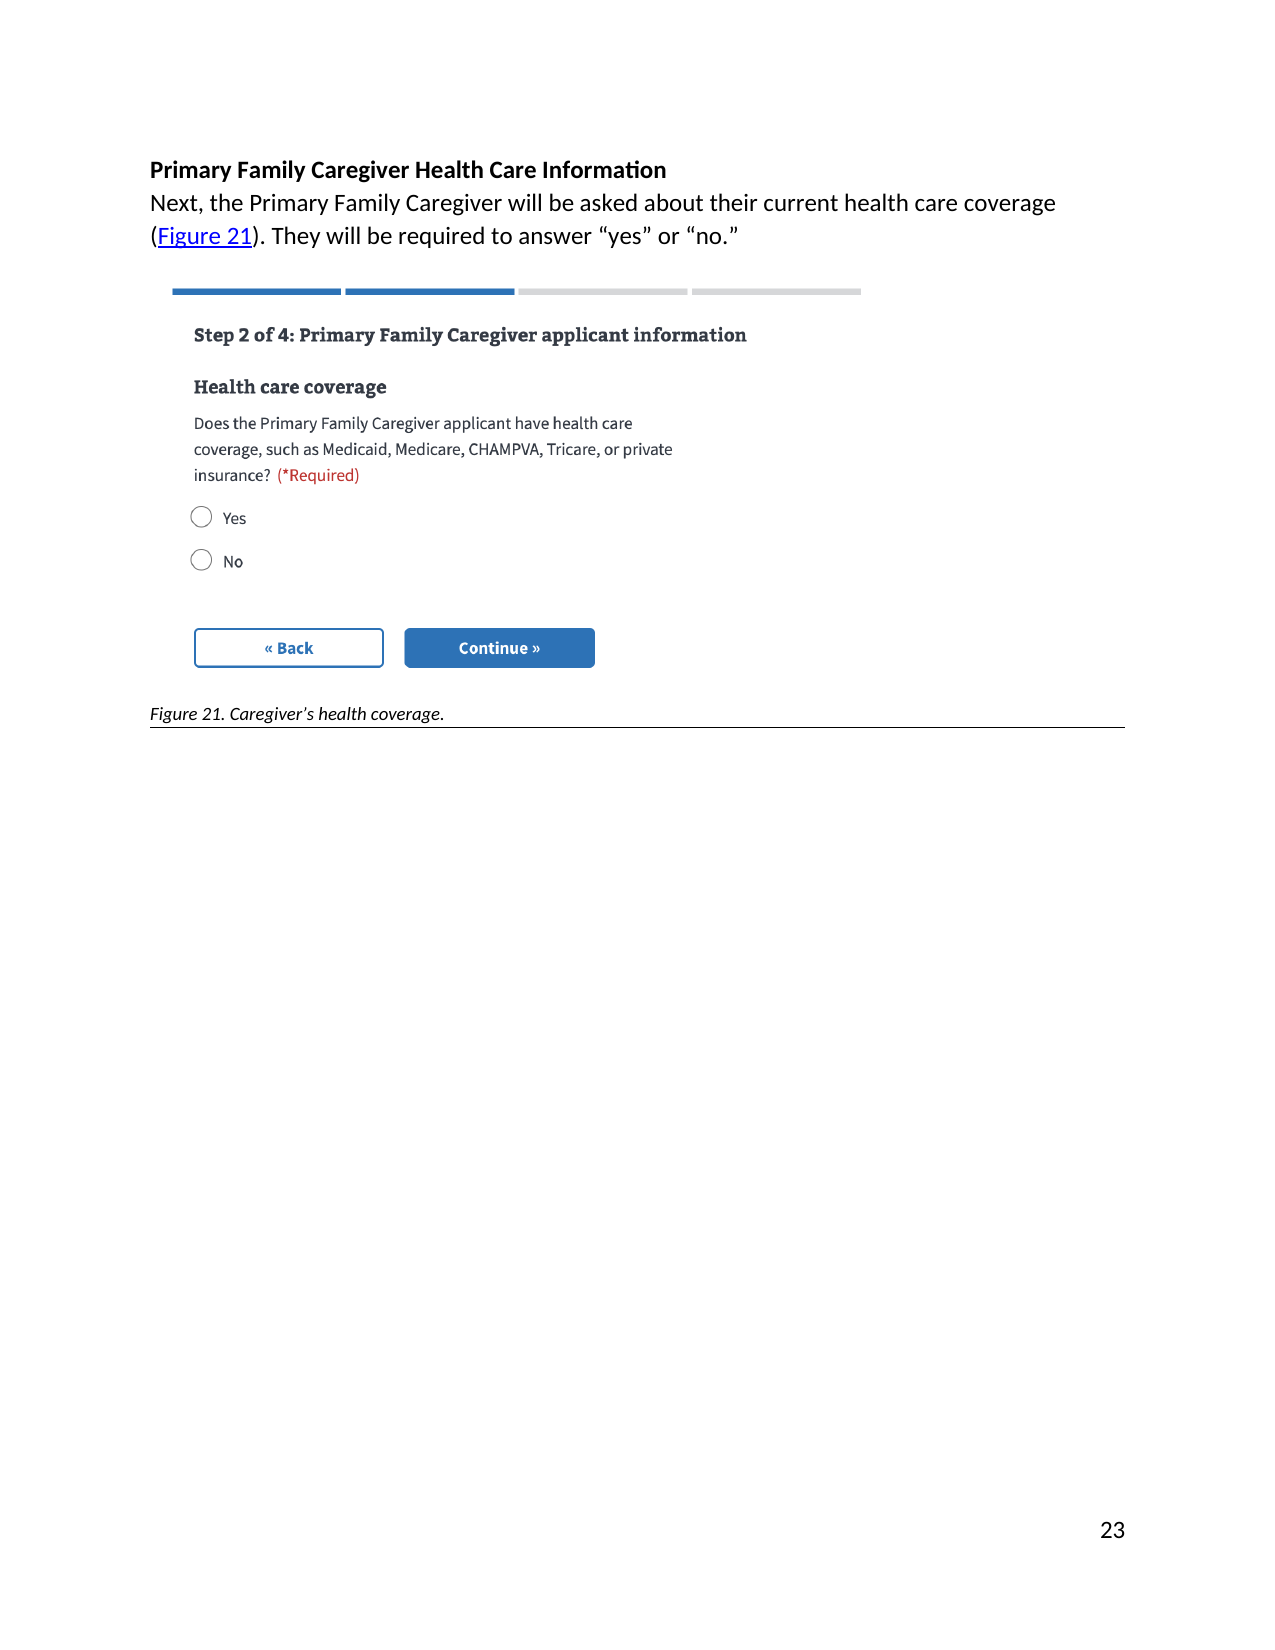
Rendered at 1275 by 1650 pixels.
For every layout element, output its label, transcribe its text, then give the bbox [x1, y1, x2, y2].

subtitle Primary Family Caregiver Health Care Information [150, 154, 1125, 185]
picture [150, 269, 952, 701]
text Next, the Primary Family Caregiver will be asked about their current health care coverage (Figure 21). They will be required to answer “yes” or “no.” [150, 187, 1125, 251]
